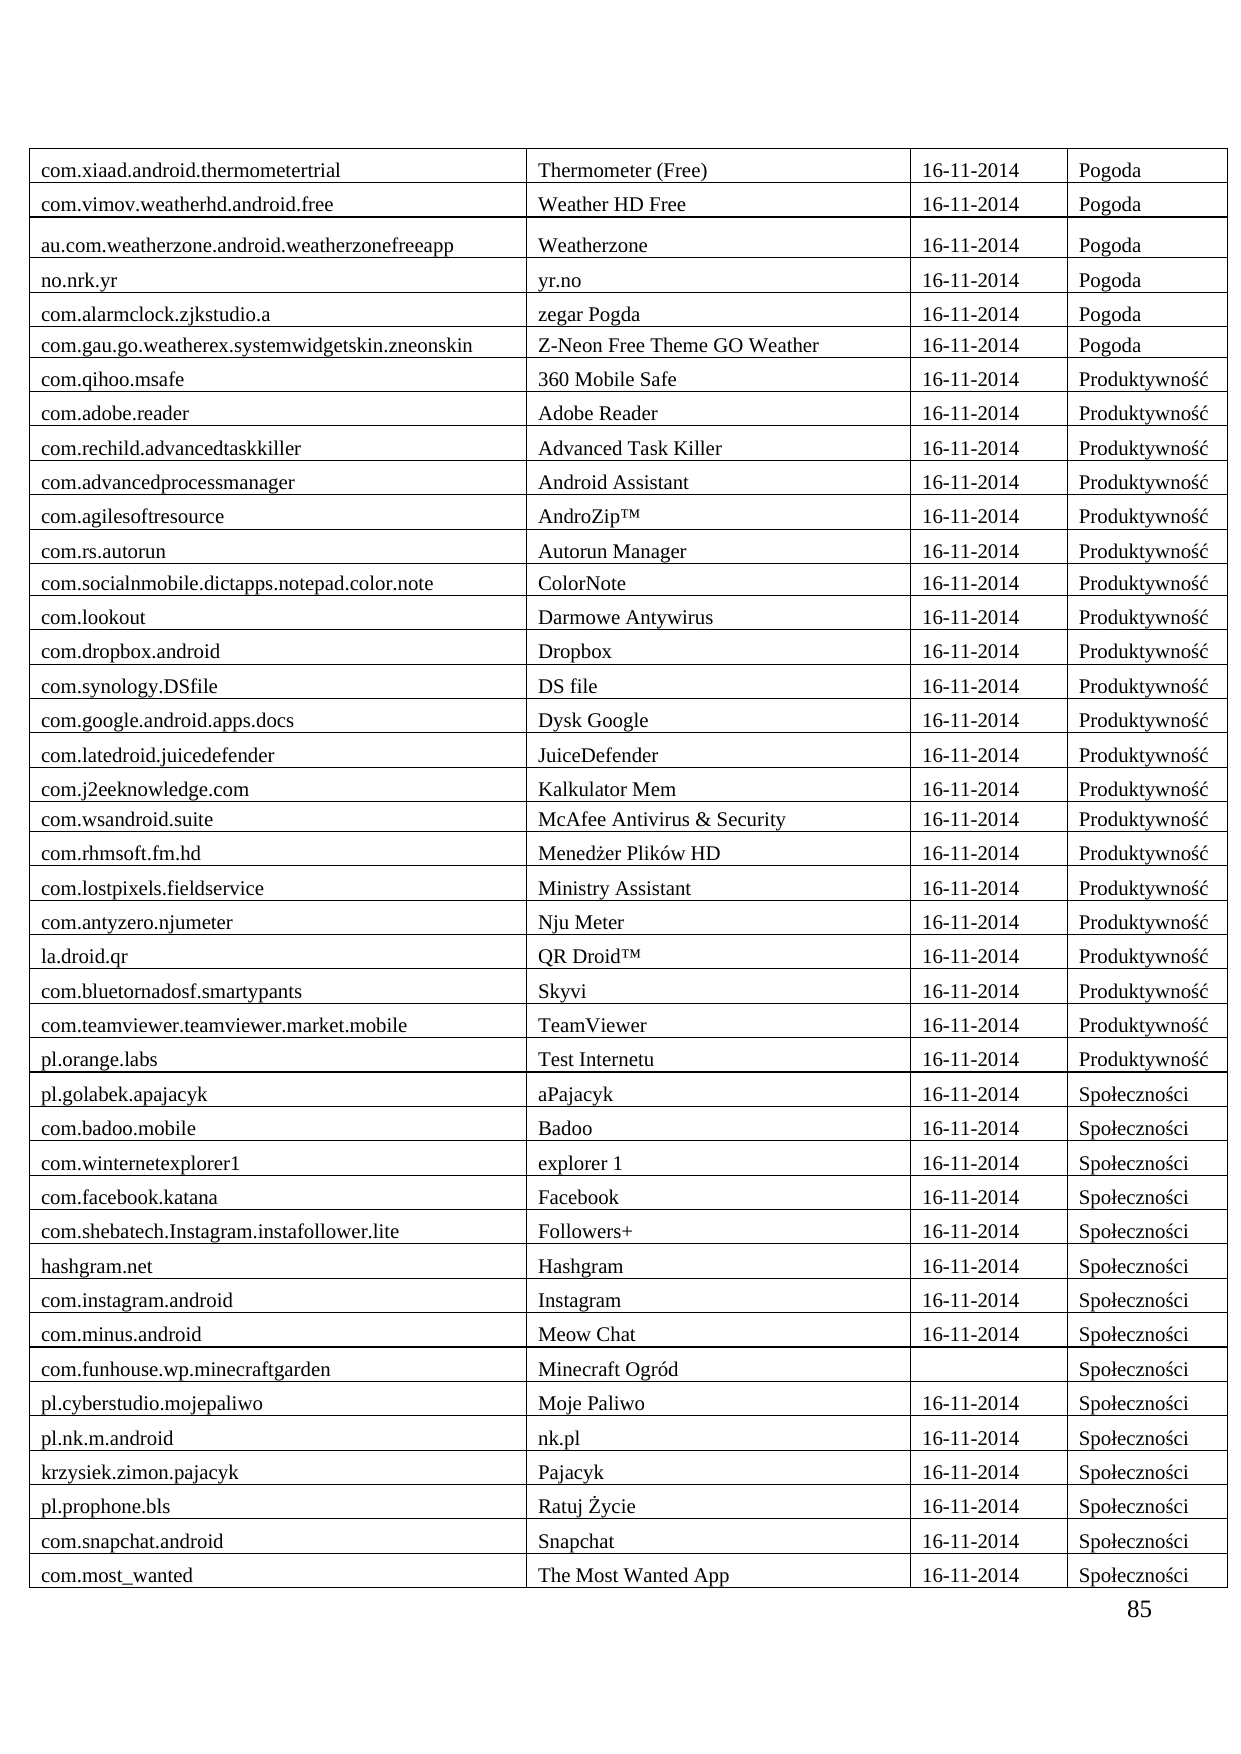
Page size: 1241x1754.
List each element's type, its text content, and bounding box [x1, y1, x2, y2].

table_cell 360 Mobile Safe [527, 358, 910, 391]
table_cell com.winternetexplorer1 [30, 1141, 526, 1174]
table_cell 16-11-2014 [911, 768, 1067, 801]
table_cell Społeczności [1068, 1519, 1227, 1553]
table_cell com.qihoo.msafe [30, 358, 526, 391]
table_cell 16-11-2014 [911, 1176, 1067, 1209]
table_cell com.vimov.weatherhd.android.free [30, 183, 526, 216]
table_cell Produktywność [1068, 1004, 1227, 1037]
table_cell com.bluetornadosf.smartypants [30, 969, 526, 1003]
table_cell 16-11-2014 [911, 293, 1067, 326]
table_cell com.alarmclock.zjkstudio.a [30, 293, 526, 326]
table_cell 16-11-2014 [911, 1038, 1067, 1071]
table_cell 16-11-2014 [911, 1279, 1067, 1312]
table_cell pl.nk.m.android [30, 1416, 526, 1449]
table_cell 16-11-2014 [911, 1416, 1067, 1449]
table_cell 16-11-2014 [911, 699, 1067, 732]
table_cell Produktywność [1068, 630, 1227, 663]
table_cell 16-11-2014 [911, 495, 1067, 528]
table_cell 16-11-2014 [911, 1313, 1067, 1346]
table_cell 16-11-2014 [911, 1141, 1067, 1174]
table_cell com.minus.android [30, 1313, 526, 1346]
table_cell [911, 1348, 1067, 1381]
table_cell Produktywność [1068, 1038, 1227, 1071]
table_cell Snapchat [527, 1519, 910, 1553]
table_cell com.google.android.apps.docs [30, 699, 526, 732]
table_cell Meow Chat [527, 1313, 910, 1346]
table_cell Weather HD Free [527, 183, 910, 216]
table_cell Dropbox [527, 630, 910, 663]
table_cell Badoo [527, 1107, 910, 1140]
table_cell 16-11-2014 [911, 392, 1067, 425]
table_cell com.lookout [30, 596, 526, 629]
table_cell aPajacyk [527, 1073, 910, 1106]
table_cell Pogoda [1068, 258, 1227, 292]
table_cell 16-11-2014 [911, 564, 1067, 595]
table_cell Społeczności [1068, 1107, 1227, 1140]
table_cell Skyvi [527, 969, 910, 1003]
table_cell Produktywność [1068, 358, 1227, 391]
table_cell com.lostpixels.fieldservice [30, 866, 526, 899]
table_cell Produktywność [1068, 530, 1227, 563]
table_cell Hashgram [527, 1244, 910, 1278]
table_cell 16-11-2014 [911, 802, 1067, 831]
table_cell 16-11-2014 [911, 149, 1067, 182]
table_cell krzysiek.zimon.pajacyk [30, 1451, 526, 1484]
table_cell QR Droid™ [527, 935, 910, 968]
table_cell Produktywność [1068, 564, 1227, 595]
table_cell Nju Meter [527, 901, 910, 934]
table_cell Produktywność [1068, 866, 1227, 899]
table_cell 16-11-2014 [911, 733, 1067, 767]
table_cell no.nrk.yr [30, 258, 526, 292]
table_cell Produktywność [1068, 832, 1227, 865]
table_cell Społeczności [1068, 1210, 1227, 1243]
table_cell ColorNote [527, 564, 910, 595]
table_cell Ratuj Życie [527, 1485, 910, 1518]
table_cell com.advancedprocessmanager [30, 461, 526, 494]
table_cell 16-11-2014 [911, 630, 1067, 663]
table_cell AndroZip™ [527, 495, 910, 528]
table_cell nk.pl [527, 1416, 910, 1449]
table_cell 16-11-2014 [911, 901, 1067, 934]
table_cell 16-11-2014 [911, 1382, 1067, 1415]
table_cell 16-11-2014 [911, 461, 1067, 494]
table_cell Produktywność [1068, 665, 1227, 698]
table_cell Produktywność [1068, 901, 1227, 934]
table_cell 16-11-2014 [911, 327, 1067, 357]
table_cell Menedżer Plików HD [527, 832, 910, 865]
table_cell Darmowe Antywirus [527, 596, 910, 629]
table_cell zegar Pogda [527, 293, 910, 326]
table_cell 16-11-2014 [911, 969, 1067, 1003]
table_cell explorer 1 [527, 1141, 910, 1174]
table_cell Produktywność [1068, 699, 1227, 732]
table_cell Produktywność [1068, 768, 1227, 801]
table_cell Społeczności [1068, 1073, 1227, 1106]
table_cell com.most_wanted [30, 1554, 526, 1587]
table_cell 16-11-2014 [911, 1554, 1067, 1587]
table_cell Advanced Task Killer [527, 426, 910, 460]
table_cell 16-11-2014 [911, 1451, 1067, 1484]
table_cell com.xiaad.android.thermometertrial [30, 149, 526, 182]
table_cell com.dropbox.android [30, 630, 526, 663]
table_cell Facebook [527, 1176, 910, 1209]
table_cell Android Assistant [527, 461, 910, 494]
table_cell Minecraft Ogród [527, 1348, 910, 1381]
table_cell Ministry Assistant [527, 866, 910, 899]
table_cell The Most Wanted App [527, 1554, 910, 1587]
table_cell Produktywność [1068, 935, 1227, 968]
table_cell Pogoda [1068, 293, 1227, 326]
table_cell com.teamviewer.teamviewer.market.mobile [30, 1004, 526, 1037]
table_cell com.facebook.katana [30, 1176, 526, 1209]
table_cell 16-11-2014 [911, 1244, 1067, 1278]
table_cell Społeczności [1068, 1313, 1227, 1346]
table_cell pl.prophone.bls [30, 1485, 526, 1518]
table_cell com.agilesoftresource [30, 495, 526, 528]
table_cell Instagram [527, 1279, 910, 1312]
table_cell hashgram.net [30, 1244, 526, 1278]
table_cell pl.golabek.apajacyk [30, 1073, 526, 1106]
table_cell com.antyzero.njumeter [30, 901, 526, 934]
table_cell TeamViewer [527, 1004, 910, 1037]
table_cell com.rhmsoft.fm.hd [30, 832, 526, 865]
table_cell 16-11-2014 [911, 1210, 1067, 1243]
table_cell com.latedroid.juicedefender [30, 733, 526, 767]
table_cell 16-11-2014 [911, 665, 1067, 698]
table_cell com.snapchat.android [30, 1519, 526, 1553]
table_cell 16-11-2014 [911, 1004, 1067, 1037]
table_cell au.com.weatherzone.android.weatherzonefreeapp [30, 218, 526, 257]
table_cell Produktywność [1068, 969, 1227, 1003]
table_cell Produktywność [1068, 461, 1227, 494]
table_cell Weatherzone [527, 218, 910, 257]
table_cell Pogoda [1068, 149, 1227, 182]
table_cell Pogoda [1068, 183, 1227, 216]
table_cell McAfee Antivirus & Security [527, 802, 910, 831]
table_cell Społeczności [1068, 1416, 1227, 1449]
table_cell com.gau.go.weatherex.systemwidgetskin.zneonskin [30, 327, 526, 357]
table_cell pl.cyberstudio.mojepaliwo [30, 1382, 526, 1415]
table_cell la.droid.qr [30, 935, 526, 968]
table_cell 16-11-2014 [911, 258, 1067, 292]
table_cell com.synology.DSfile [30, 665, 526, 698]
table_cell pl.orange.labs [30, 1038, 526, 1071]
table_cell Dysk Google [527, 699, 910, 732]
table_cell Społeczności [1068, 1451, 1227, 1484]
table_cell 16-11-2014 [911, 832, 1067, 865]
table_cell Społeczności [1068, 1244, 1227, 1278]
table_cell com.j2eeknowledge.com [30, 768, 526, 801]
table_cell com.shebatech.Instagram.instafollower.lite [30, 1210, 526, 1243]
table_cell Thermometer (Free) [527, 149, 910, 182]
table_cell Społeczności [1068, 1348, 1227, 1381]
table_cell com.badoo.mobile [30, 1107, 526, 1140]
table_cell Autorun Manager [527, 530, 910, 563]
table_cell JuiceDefender [527, 733, 910, 767]
table_cell Społeczności [1068, 1176, 1227, 1209]
table_cell Z-Neon Free Theme GO Weather [527, 327, 910, 357]
table_cell Produktywność [1068, 426, 1227, 460]
table_cell 16-11-2014 [911, 866, 1067, 899]
table_cell 16-11-2014 [911, 530, 1067, 563]
table_cell Produktywność [1068, 392, 1227, 425]
table_cell Społeczności [1068, 1485, 1227, 1518]
table_cell 16-11-2014 [911, 1107, 1067, 1140]
table_cell com.funhouse.wp.minecraftgarden [30, 1348, 526, 1381]
table_cell com.socialnmobile.dictapps.notepad.color.note [30, 564, 526, 595]
table_cell 16-11-2014 [911, 1519, 1067, 1553]
table_cell 16-11-2014 [911, 183, 1067, 216]
table_cell 16-11-2014 [911, 358, 1067, 391]
table_cell DS file [527, 665, 910, 698]
table_cell com.wsandroid.suite [30, 802, 526, 831]
table_cell com.instagram.android [30, 1279, 526, 1312]
table_cell Społeczności [1068, 1141, 1227, 1174]
table_cell Produktywność [1068, 596, 1227, 629]
table_cell Test Internetu [527, 1038, 910, 1071]
table_cell Adobe Reader [527, 392, 910, 425]
table_cell Kalkulator Mem [527, 768, 910, 801]
table_cell 16-11-2014 [911, 1485, 1067, 1518]
table_cell 16-11-2014 [911, 596, 1067, 629]
table_cell Produktywność [1068, 733, 1227, 767]
table_cell Pajacyk [527, 1451, 910, 1484]
table_cell Produktywność [1068, 802, 1227, 831]
table_cell com.rechild.advancedtaskkiller [30, 426, 526, 460]
table_cell Moje Paliwo [527, 1382, 910, 1415]
table_cell Społeczności [1068, 1279, 1227, 1312]
table_cell 16-11-2014 [911, 426, 1067, 460]
table_cell Społeczności [1068, 1382, 1227, 1415]
table_cell 16-11-2014 [911, 935, 1067, 968]
table_cell com.adobe.reader [30, 392, 526, 425]
table_cell com.rs.autorun [30, 530, 526, 563]
table_cell Followers+ [527, 1210, 910, 1243]
table_cell Produktywność [1068, 495, 1227, 528]
table_cell Pogoda [1068, 327, 1227, 357]
table_cell 16-11-2014 [911, 1073, 1067, 1106]
table_cell Społeczności [1068, 1554, 1227, 1587]
table_cell 16-11-2014 [911, 218, 1067, 257]
table_cell Pogoda [1068, 218, 1227, 257]
table_cell yr.no [527, 258, 910, 292]
